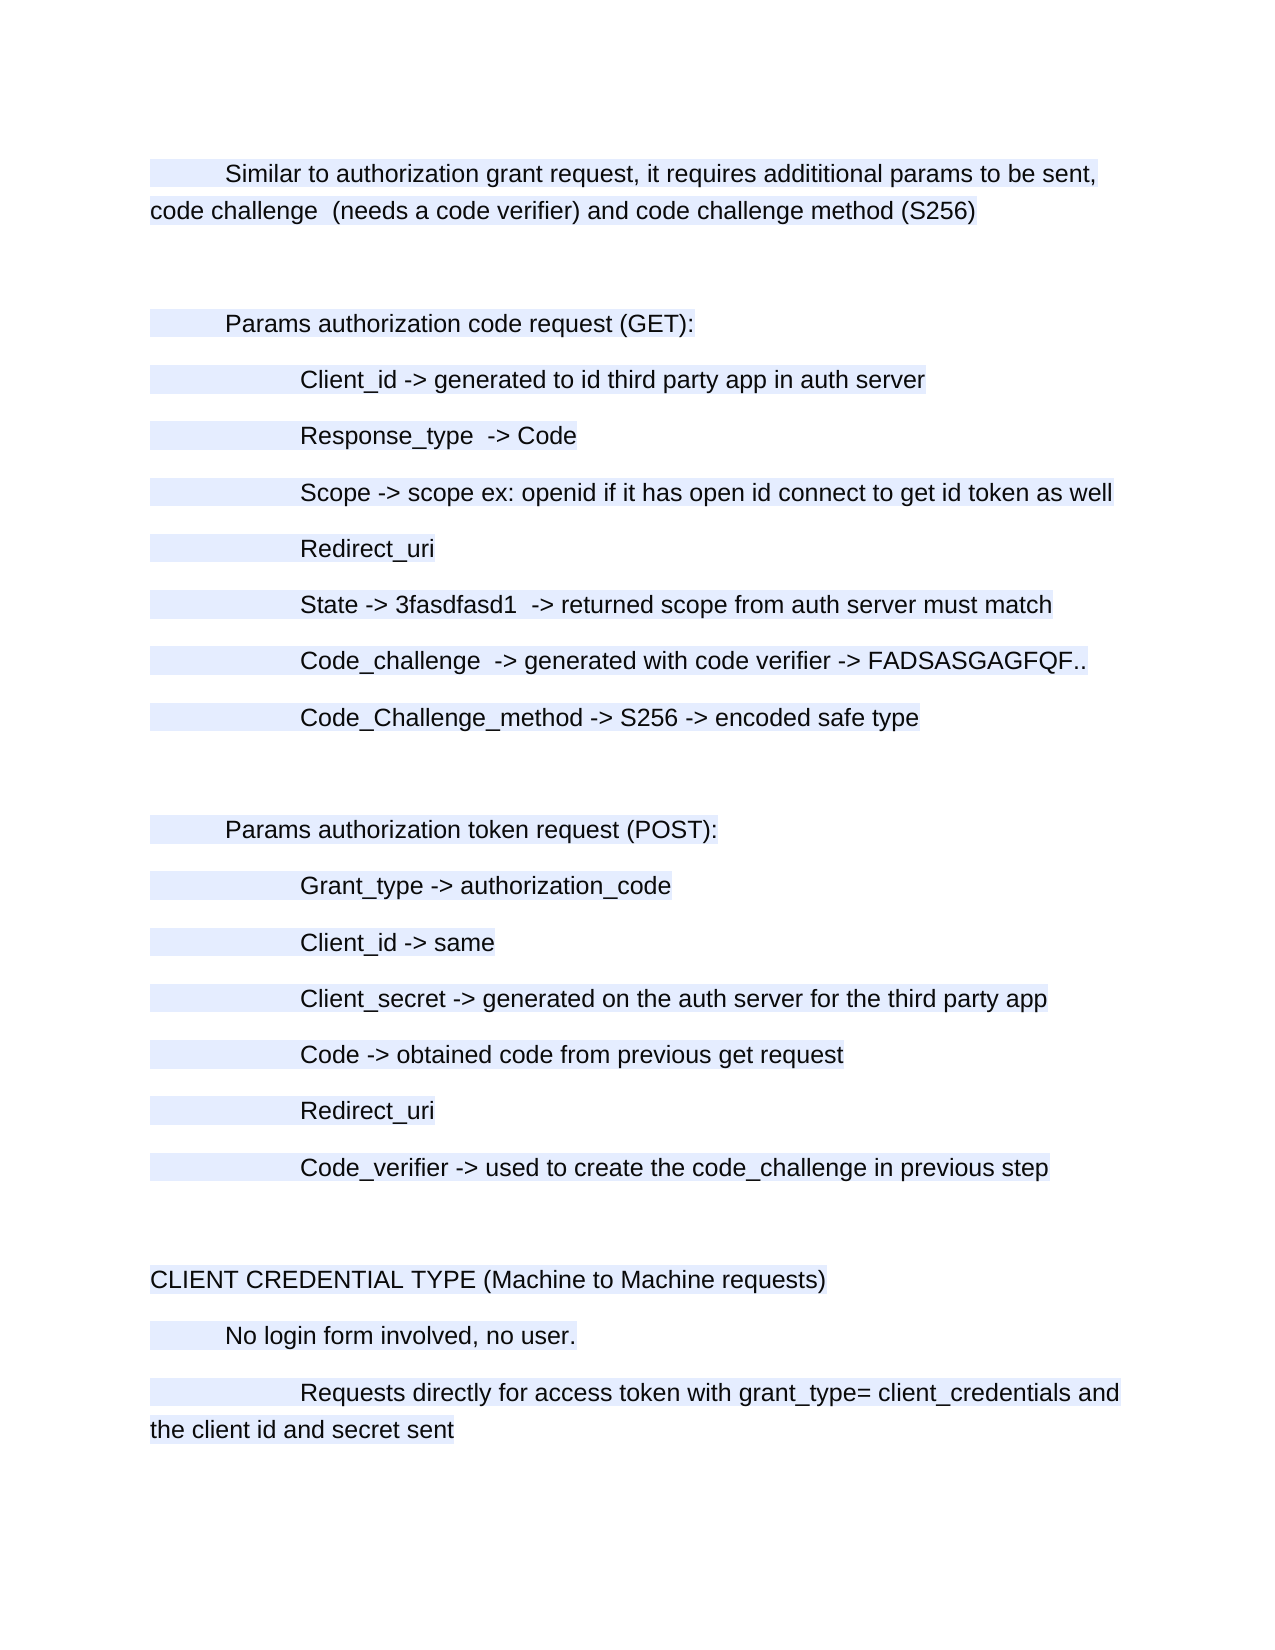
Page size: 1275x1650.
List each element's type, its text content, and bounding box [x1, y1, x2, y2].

text Client_id -> same [150, 919, 1125, 956]
text Grant_type -> authorization_code [150, 862, 1125, 900]
text Code_challenge -> generated with code verifier -> FADSASGAGFQF.. [150, 637, 1125, 675]
text Params authorization code request (GET): [150, 300, 1125, 337]
text State -> 3fasdfasd1 -> returned scope from auth server must match [150, 581, 1125, 619]
text Params authorization token request (POST): [150, 806, 1125, 844]
text Redirect_uri [150, 525, 1125, 562]
text Code_verifier -> used to create the code_challenge in previous step [150, 1144, 1125, 1181]
text No login form involved, no user. [150, 1312, 1125, 1350]
text Redirect_uri [150, 1087, 1125, 1125]
text Similar to authorization grant request, it requires addititional params to be sent, code challenge (needs a code verifier) and code challenge method (S256) [150, 150, 1125, 225]
text Requests directly for access token with grant_type= client_credentials and the client id and secret sent [150, 1369, 1125, 1444]
text Client_secret -> generated on the auth server for the third party app [150, 975, 1125, 1012]
text Code_Challenge_method -> S256 -> encoded safe type [150, 694, 1125, 731]
text Code -> obtained code from previous get request [150, 1031, 1125, 1069]
text CLIENT CREDENTIAL TYPE (Machine to Machine requests) [150, 1256, 1125, 1294]
text Response_type -> Code [150, 412, 1125, 450]
text Scope -> scope ex: openid if it has open id connect to get id token as well [150, 469, 1125, 506]
text Client_id -> generated to id third party app in auth server [150, 356, 1125, 394]
